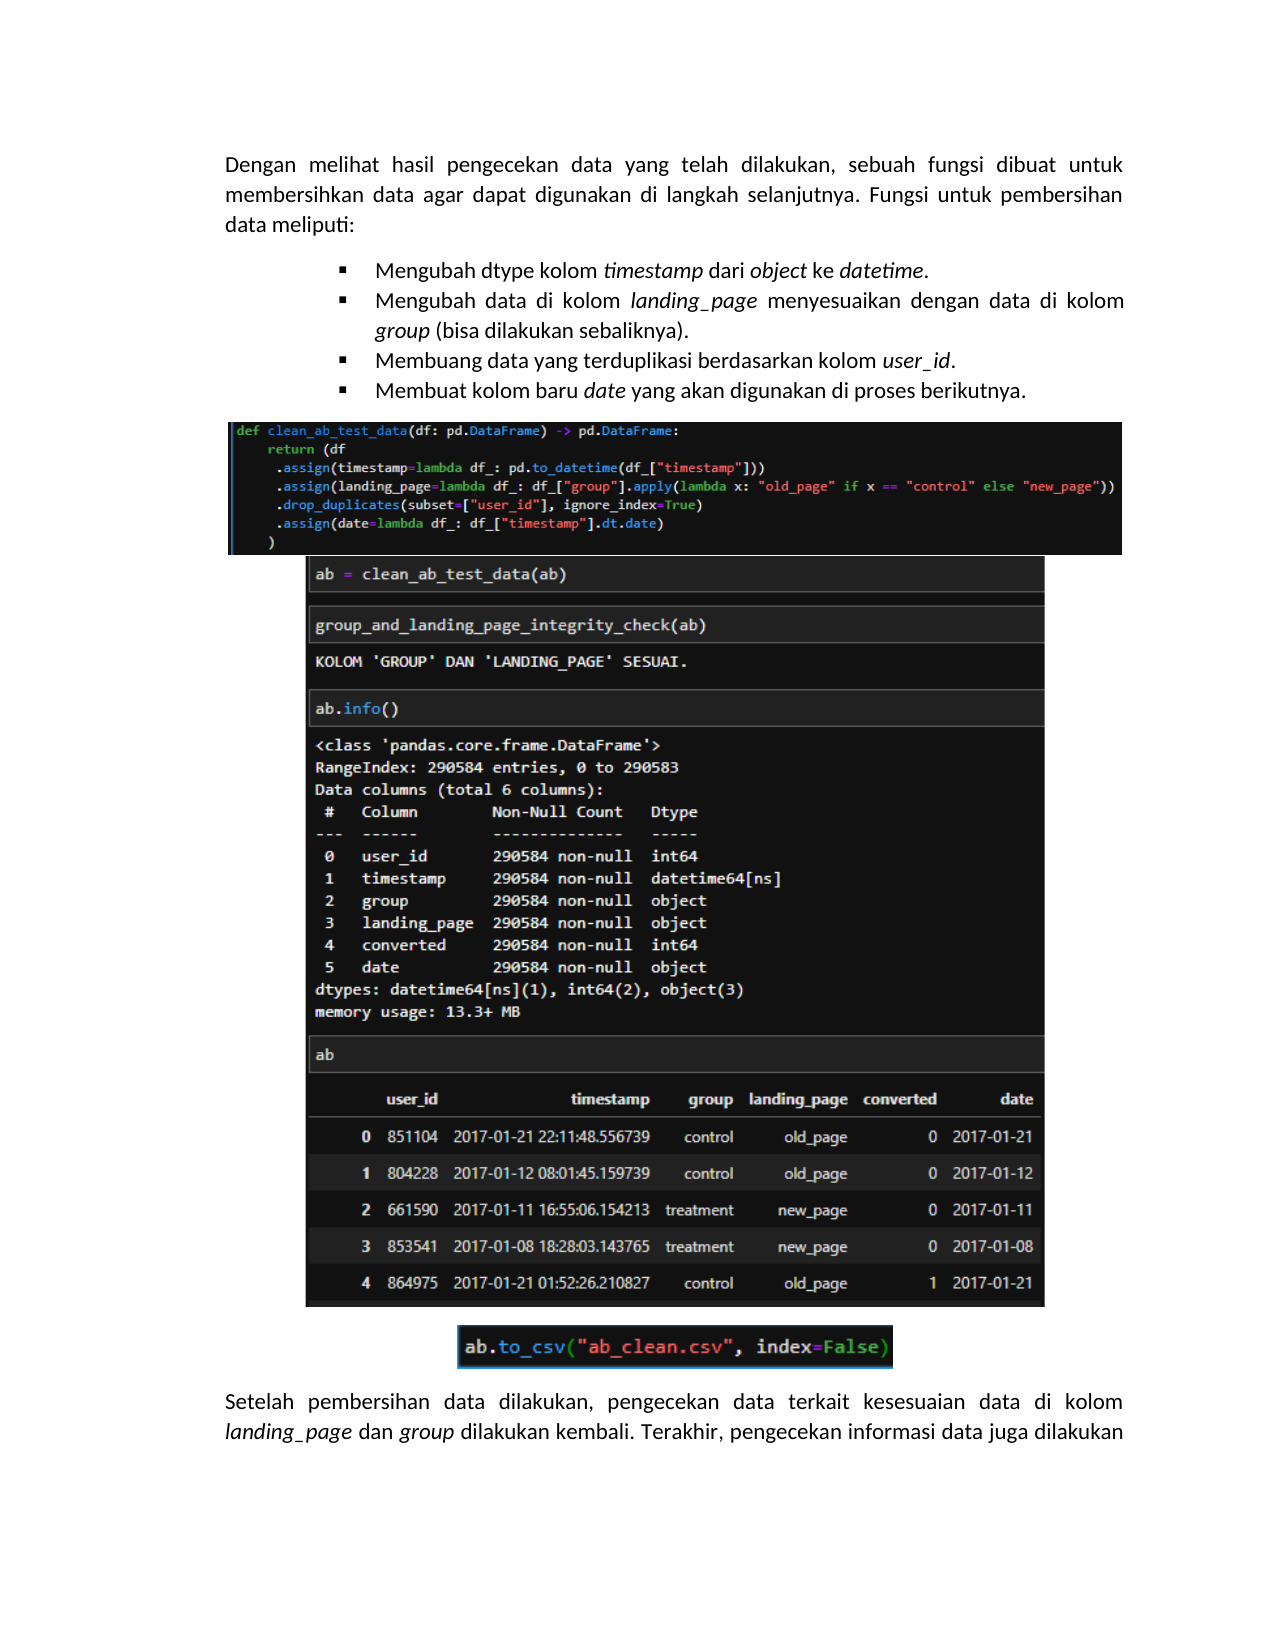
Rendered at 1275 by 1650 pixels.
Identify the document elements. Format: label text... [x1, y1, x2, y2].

picture [305, 556, 1045, 1307]
list Mengubah dtype kolom timestamp dari object ke datetime. [337, 256, 1125, 284]
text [225, 1387, 1125, 1445]
list Membuang data yang terduplikasi berdasarkan kolom user_id. [337, 346, 1125, 374]
list Mengubah data di kolom landing_page menyesuaikan dengan data di kolom group (bisa dilakukan sebaliknya). [337, 286, 1125, 344]
list Membuat kolom baru date yang akan digunakan di proses berikutnya. [337, 376, 1125, 404]
picture [457, 1325, 893, 1369]
text Dengan melihat hasil pengecekan data yang telah dilakukan, sebuah fungsi dibuat untuk membersihkan data agar dapat digunakan di langkah selanjutnya. Fungsi untuk pembersihan data meliputi: [225, 150, 1125, 238]
picture [228, 422, 1122, 555]
